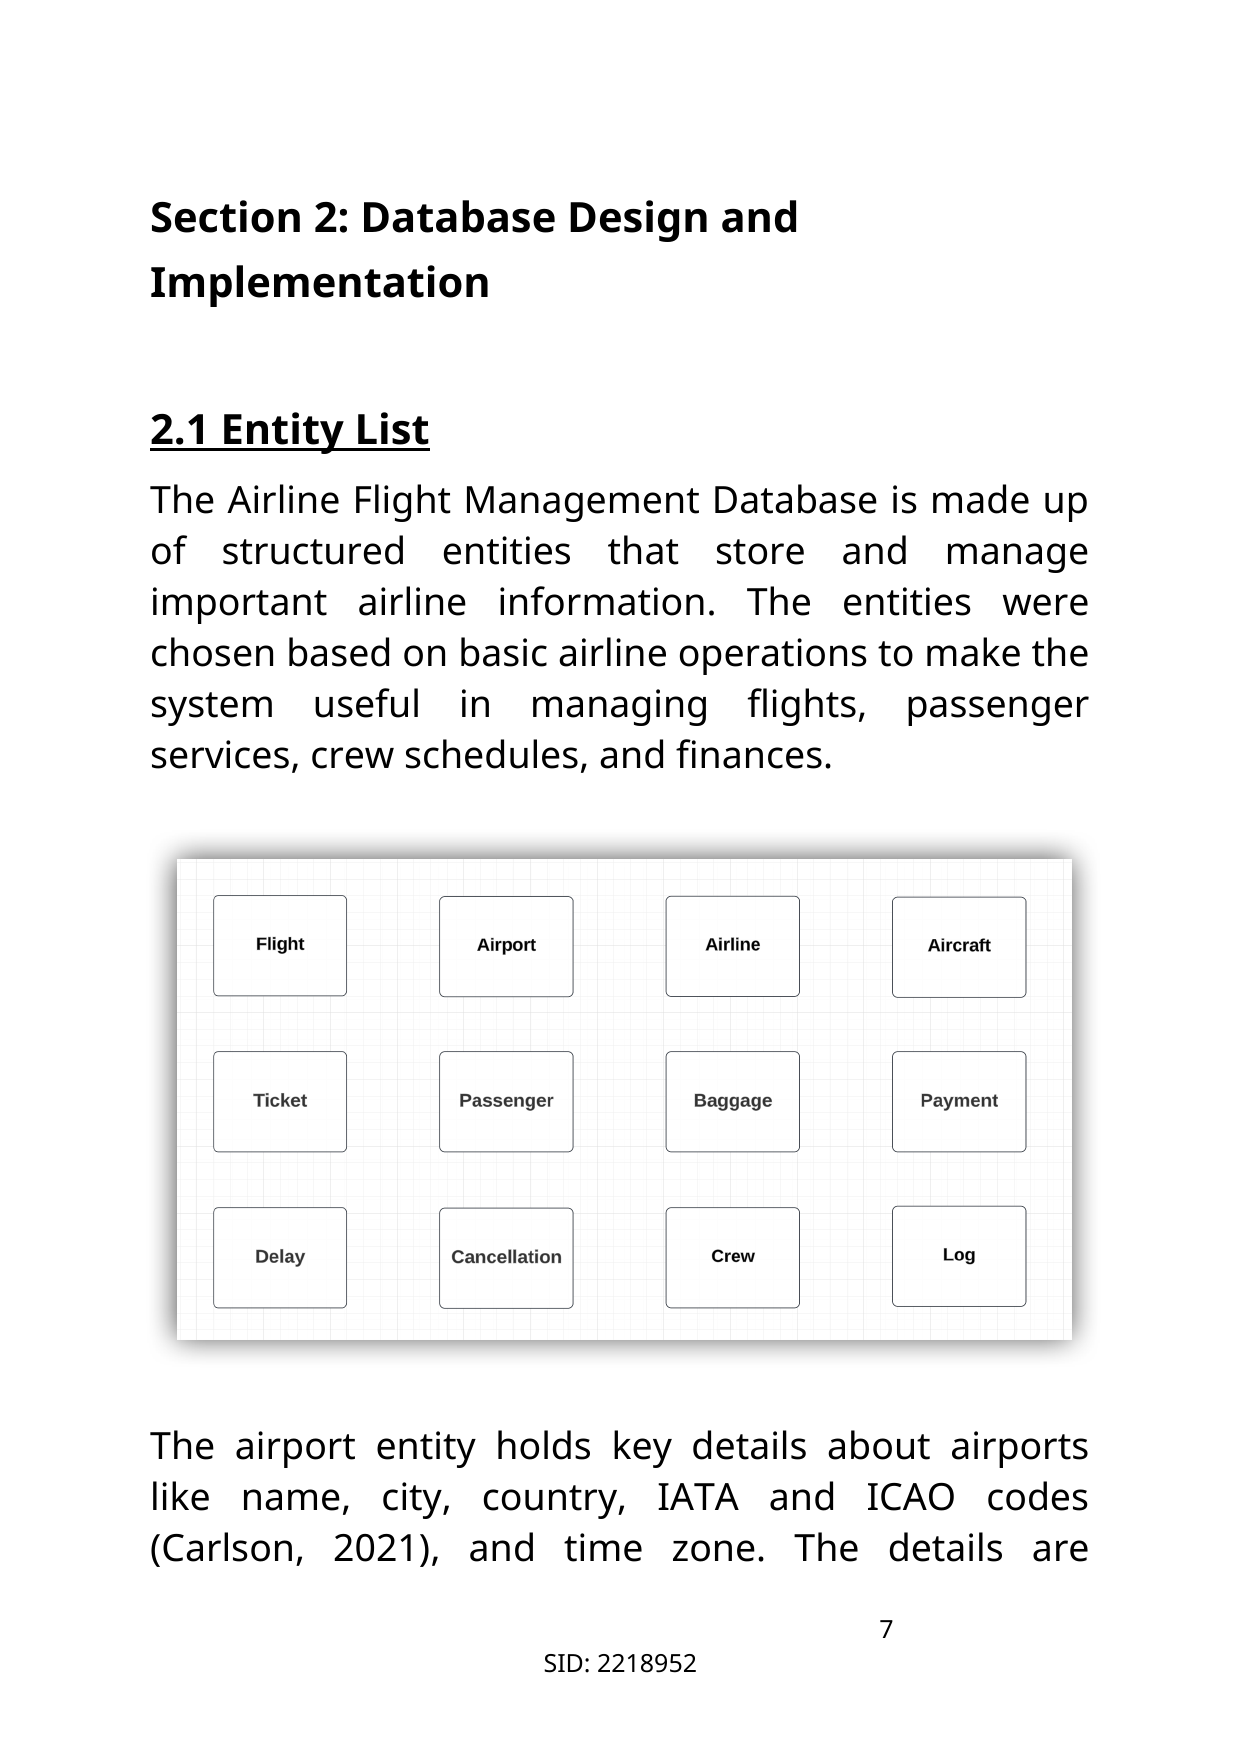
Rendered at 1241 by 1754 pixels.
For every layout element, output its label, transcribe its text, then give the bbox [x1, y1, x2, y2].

picture [177, 859, 1072, 1340]
subtitle 2.1 Entity List [150, 400, 1090, 457]
subtitle Section 2: Database Design and Implementation [150, 187, 1090, 375]
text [150, 1419, 1090, 1572]
text The Airline Flight Management Database is made up of structured entities that store and manage important airline information. The entities were chosen based on basic airline operations to make the system useful in managing flights, passenger services, crew schedules, and finances. [150, 473, 1090, 779]
